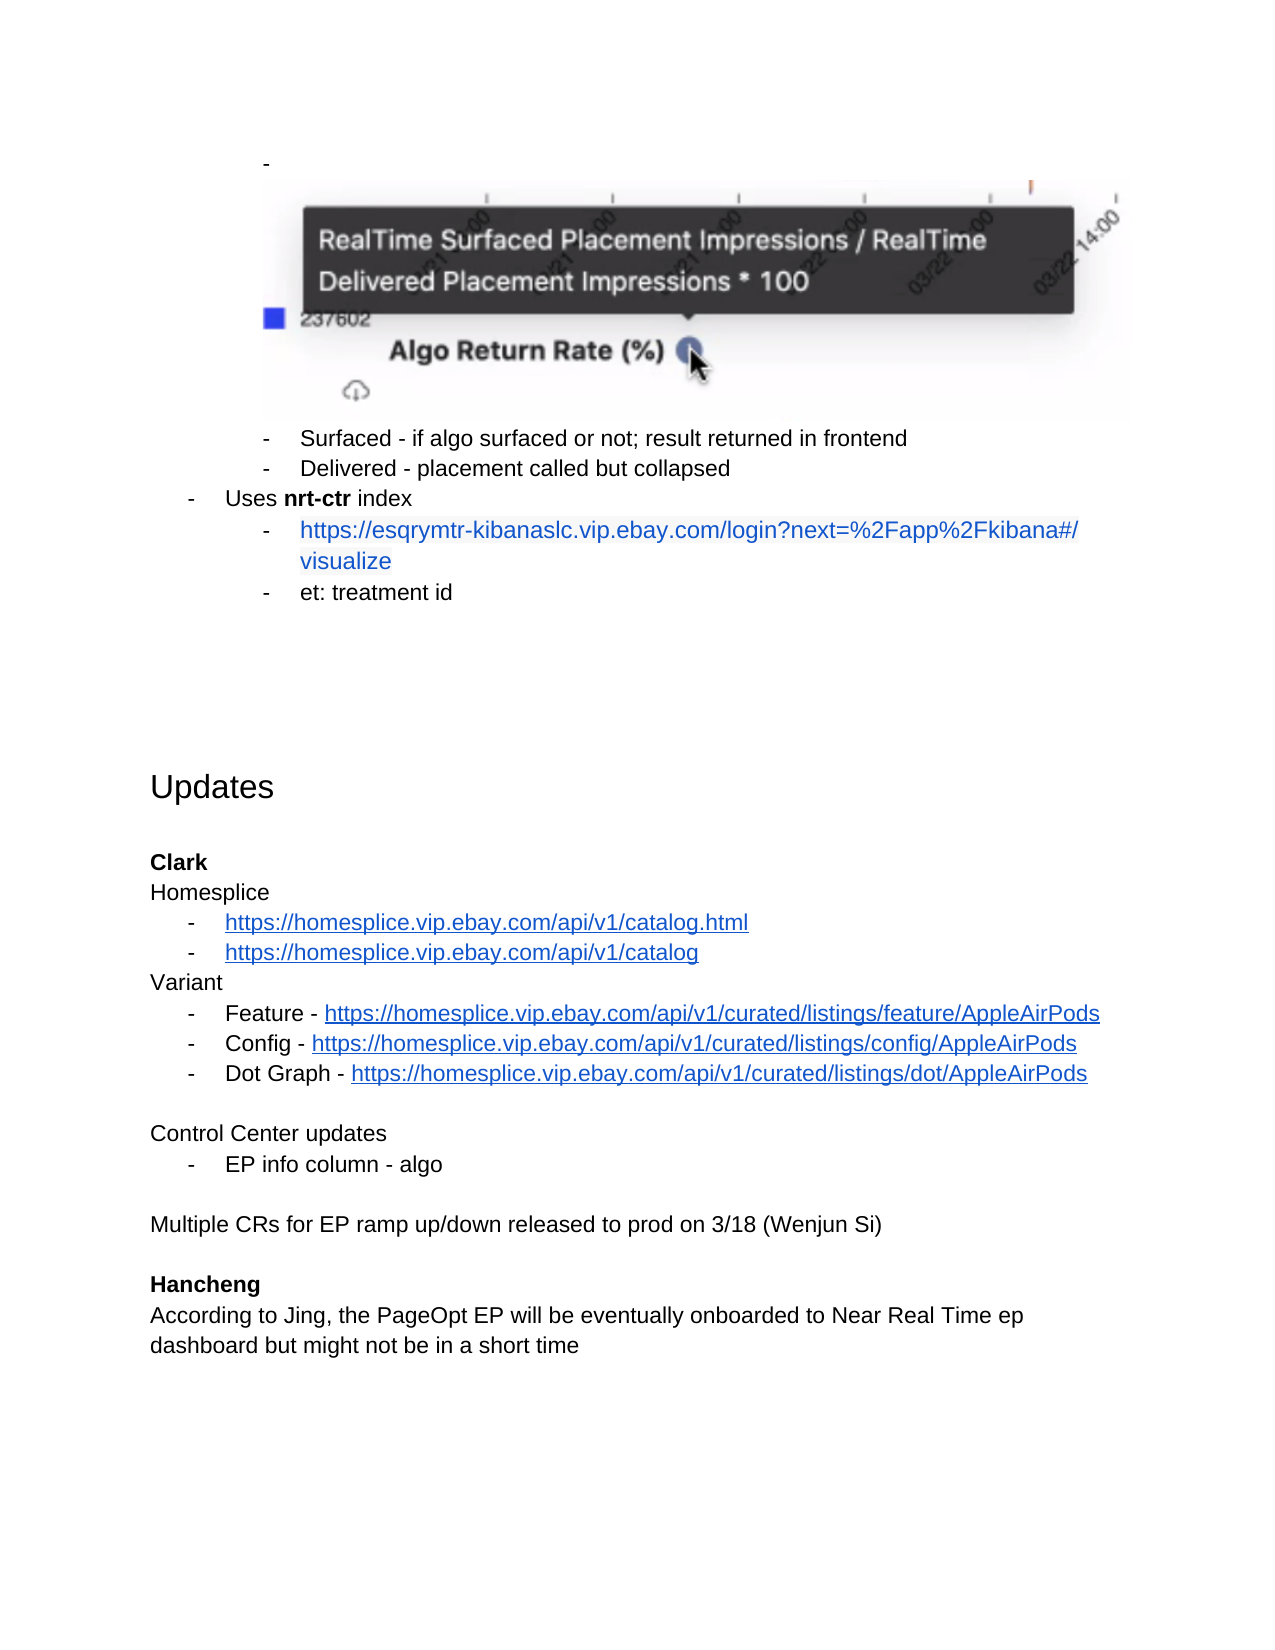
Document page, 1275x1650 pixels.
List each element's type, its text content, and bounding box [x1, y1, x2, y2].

text Homesplice [150, 879, 1125, 905]
text Hancheng [150, 1271, 1125, 1298]
list Dot Graph - https://homesplice.vip.ebay.com/api/v1/curated/listings/dot/AppleAirPods [187, 1060, 1125, 1086]
list https://homesplice.vip.ebay.com/api/v1/catalog.html [187, 909, 1125, 935]
picture [262, 180, 1132, 421]
list EP info column - algo [187, 1151, 1125, 1177]
text Clark [150, 848, 1125, 875]
subtitle Updates [150, 767, 1125, 806]
text Variant [150, 969, 1125, 996]
list https://homesplice.vip.ebay.com/api/v1/catalog [187, 939, 1125, 966]
list Feature - https://homesplice.vip.ebay.com/api/v1/curated/listings/feature/AppleAirPods [187, 999, 1125, 1026]
list https://esqrymtr-kibanaslc.vip.ebay.com/login?next=%2Fapp%2Fkibana#/visualize [262, 516, 1125, 575]
text Multiple CRs for EP ramp up/down released to prod on 3/18 (Wenjun Si) [150, 1211, 1125, 1237]
text According to Jing, the PageOpt EP will be eventually onboarded to Near Real Time ep dashboard but might not be in a short time [150, 1302, 1125, 1358]
list Uses nrt-ctr index [187, 485, 1125, 512]
list Config - https://homesplice.vip.ebay.com/api/v1/curated/listings/config/AppleAirPods [187, 1030, 1125, 1056]
list et: treatment id [262, 579, 1125, 605]
list Surfaced - if algo surfaced or not; result returned in frontend [262, 425, 1125, 451]
list Delivered - placement called but collapsed [262, 455, 1125, 481]
text Control Center updates [150, 1120, 1125, 1147]
